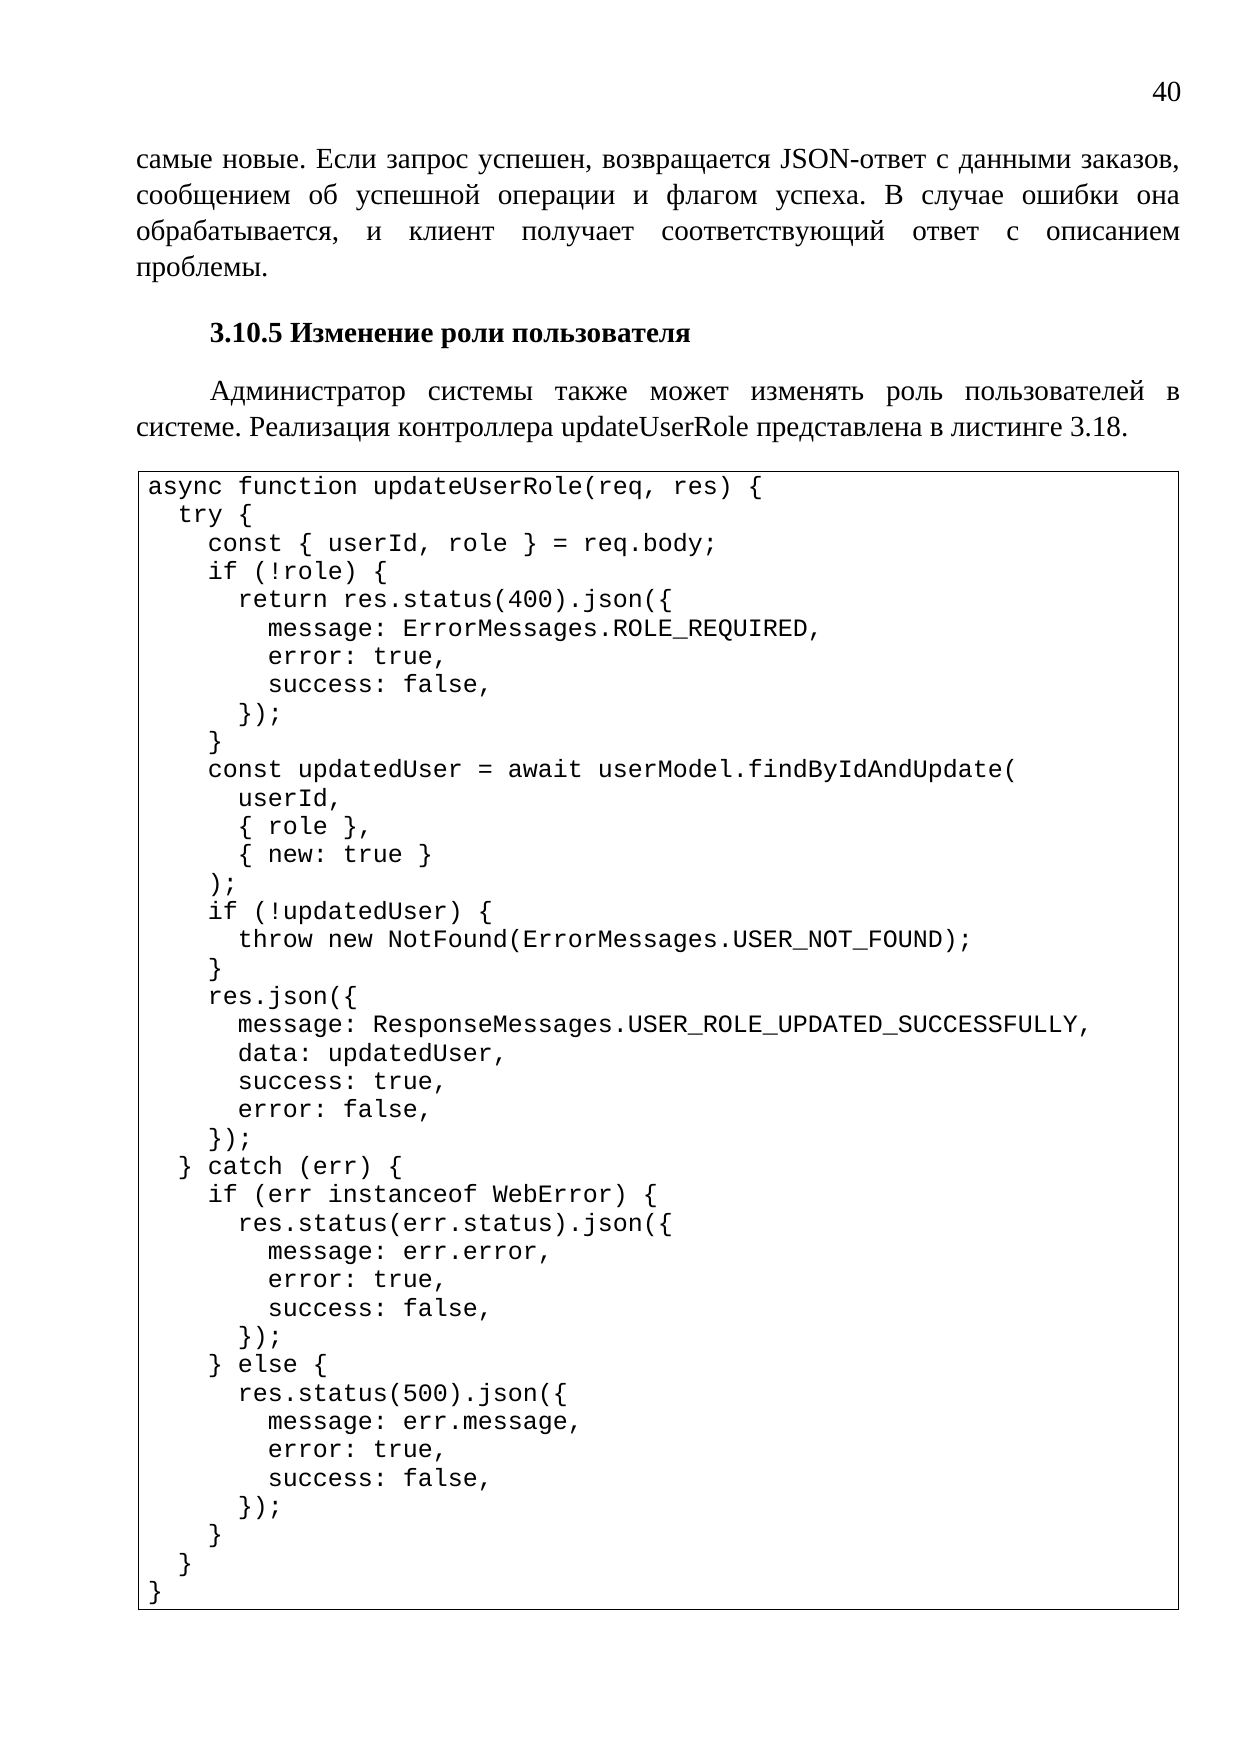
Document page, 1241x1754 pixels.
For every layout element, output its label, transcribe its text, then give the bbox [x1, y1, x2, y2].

text }); [139, 1321, 1178, 1349]
text error: true, [139, 1434, 1178, 1462]
text throw new NotFound(ErrorMessages.USER_NOT_FOUND); [139, 924, 1178, 952]
text } [139, 1519, 1178, 1547]
text if (err instanceof WebError) { [139, 1179, 1178, 1207]
text success: false, [139, 1462, 1178, 1491]
text Администратор системы также может изменять роль пользователей в системе. Реализация контроллера updateUserRole представлена в листинге 3.18. [136, 373, 1181, 443]
text success: false, [139, 1292, 1178, 1321]
text error: true, [139, 641, 1178, 669]
text { role }, [139, 811, 1178, 839]
text const { userId, role } = req.body; [139, 527, 1178, 556]
text success: false, [139, 669, 1178, 697]
text } [139, 1576, 1178, 1609]
text try { [139, 499, 1178, 527]
text message: err.error, [139, 1236, 1178, 1264]
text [136, 141, 1181, 283]
text return res.status(400).json({ [139, 584, 1178, 612]
text message: ResponseMessages.USER_ROLE_UPDATED_SUCCESSFULLY, [139, 1009, 1178, 1037]
text async function updateUserRole(req, res) { [139, 472, 1178, 499]
text res.status(500).json({ [139, 1377, 1178, 1406]
text res.json({ [139, 981, 1178, 1009]
text }); [139, 1122, 1178, 1151]
text userId, [139, 782, 1178, 811]
text message: ErrorMessages.ROLE_REQUIRED, [139, 612, 1178, 641]
text res.status(err.status).json({ [139, 1207, 1178, 1236]
text ); [139, 867, 1178, 896]
text if (!updatedUser) { [139, 896, 1178, 924]
text } [139, 726, 1178, 754]
text }); [139, 1491, 1178, 1519]
subtitle 3.10.5 Изменение роли пользователя [136, 315, 1181, 348]
text } [139, 952, 1178, 981]
text { new: true } [139, 839, 1178, 867]
text const updatedUser = await userModel.findByIdAndUpdate( [139, 754, 1178, 782]
text message: err.message, [139, 1406, 1178, 1434]
text } catch (err) { [139, 1151, 1178, 1179]
text } [139, 1547, 1178, 1576]
text }); [139, 697, 1178, 726]
text } else { [139, 1349, 1178, 1377]
text data: updatedUser, [139, 1037, 1178, 1066]
text success: true, [139, 1066, 1178, 1094]
text if (!role) { [139, 556, 1178, 584]
text error: true, [139, 1264, 1178, 1292]
text error: false, [139, 1094, 1178, 1122]
